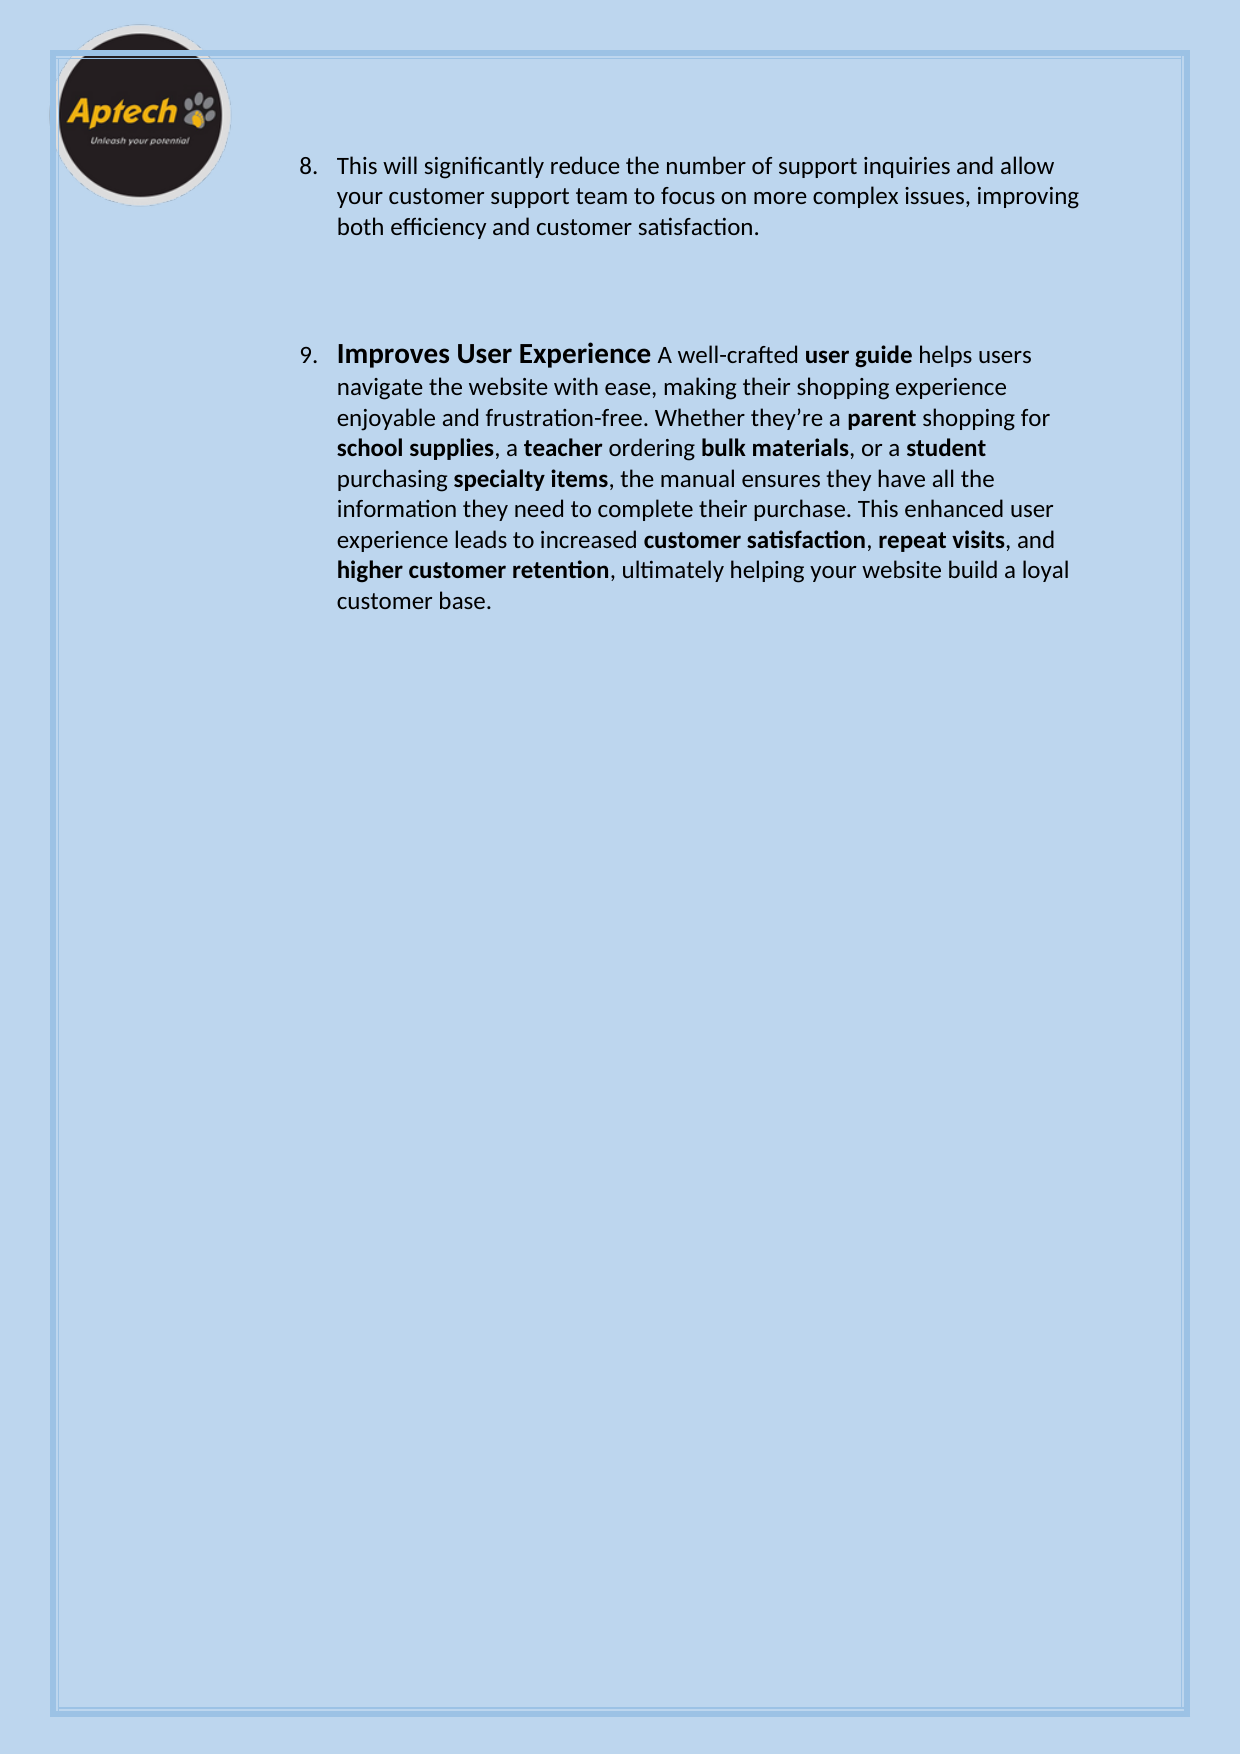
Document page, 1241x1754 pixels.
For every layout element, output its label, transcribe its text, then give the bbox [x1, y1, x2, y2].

picture [59, 59, 234, 209]
picture [46, 21, 234, 209]
list Checking out and making payments [299, 150, 1090, 181]
list Improves User Experience A well-crafted user guide helps users navigate the website with ease, making their shopping experience enjoyable and frustration-free. Whether they’re a parent shopping for school supplies, a teacher ordering bulk materials, or a student purchasing specialty items, the manual ensures they have all the information they need to complete their purchase. This enhanced user experience leads to increased customer satisfaction, repeat visits, and higher customer retention, ultimately helping your website build a loyal customer base. [299, 455, 1090, 735]
list This will significantly reduce the number of support inquiries and allow your customer support team to focus on more complex issues, improving both efficiency and customer satisfaction. [299, 269, 1090, 361]
list Understanding shipping options and delivery times [299, 210, 1090, 240]
